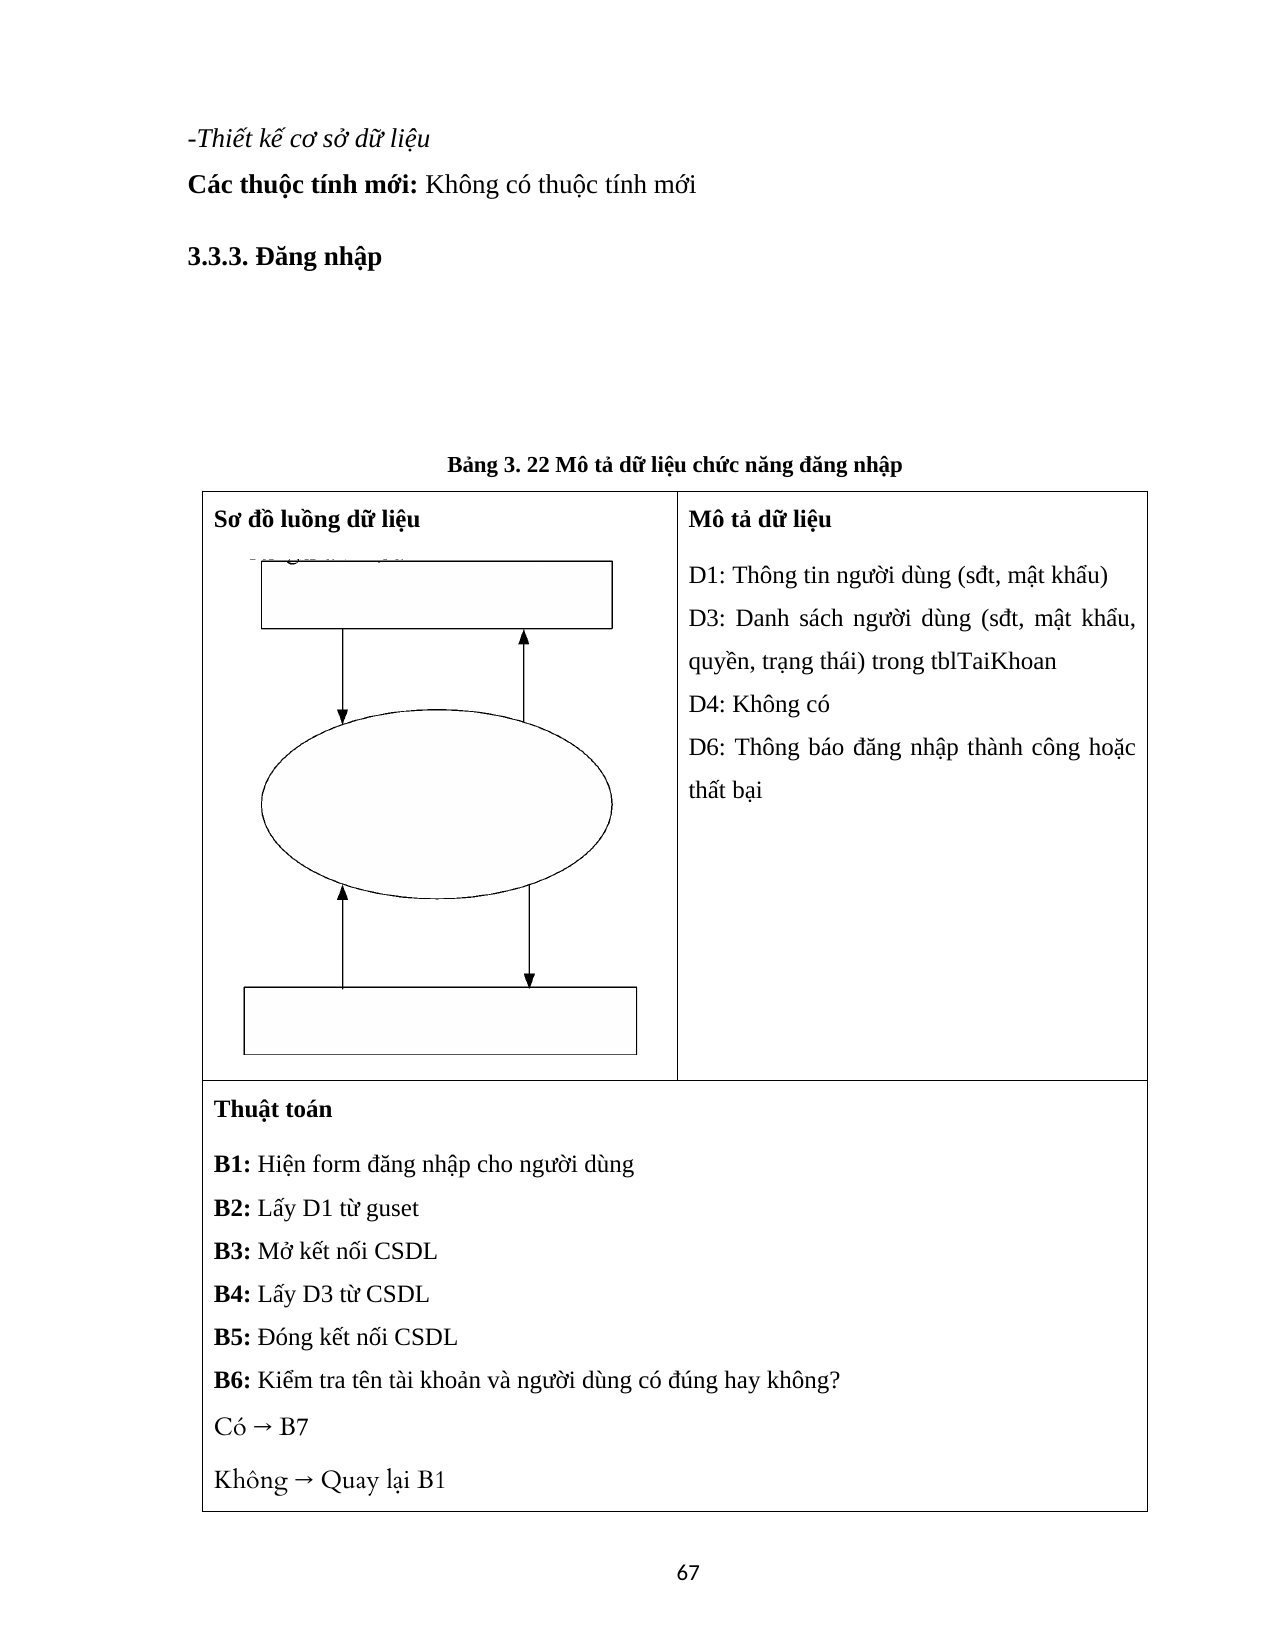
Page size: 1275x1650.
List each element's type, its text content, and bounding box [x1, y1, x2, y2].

text Bảng 3. 22 Mô tả dữ liệu chức năng đăng nhập [187, 451, 1162, 477]
text -Thiết kế cơ sở dữ liệu [187, 122, 1162, 153]
text Các thuộc tính mới: Không có thuộc tính mới [187, 168, 1162, 200]
picture [242, 559, 638, 1055]
table_header Sơ đồ luồng dữ liệu [203, 492, 677, 1080]
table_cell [203, 1081, 1147, 1511]
table_header Mô tả dữ liệu D1: Thông tin người dùng (sđt, mật khẩu) D3: Danh sách người dùng (sđt, mật khẩu, quyền, trạng thái) trong tblTaiKhoan D4: Không có D6: Thông báo đăng nhập thành công hoặc thất bại [678, 492, 1147, 1080]
text 3.3.3. Đăng nhập [187, 240, 1162, 271]
